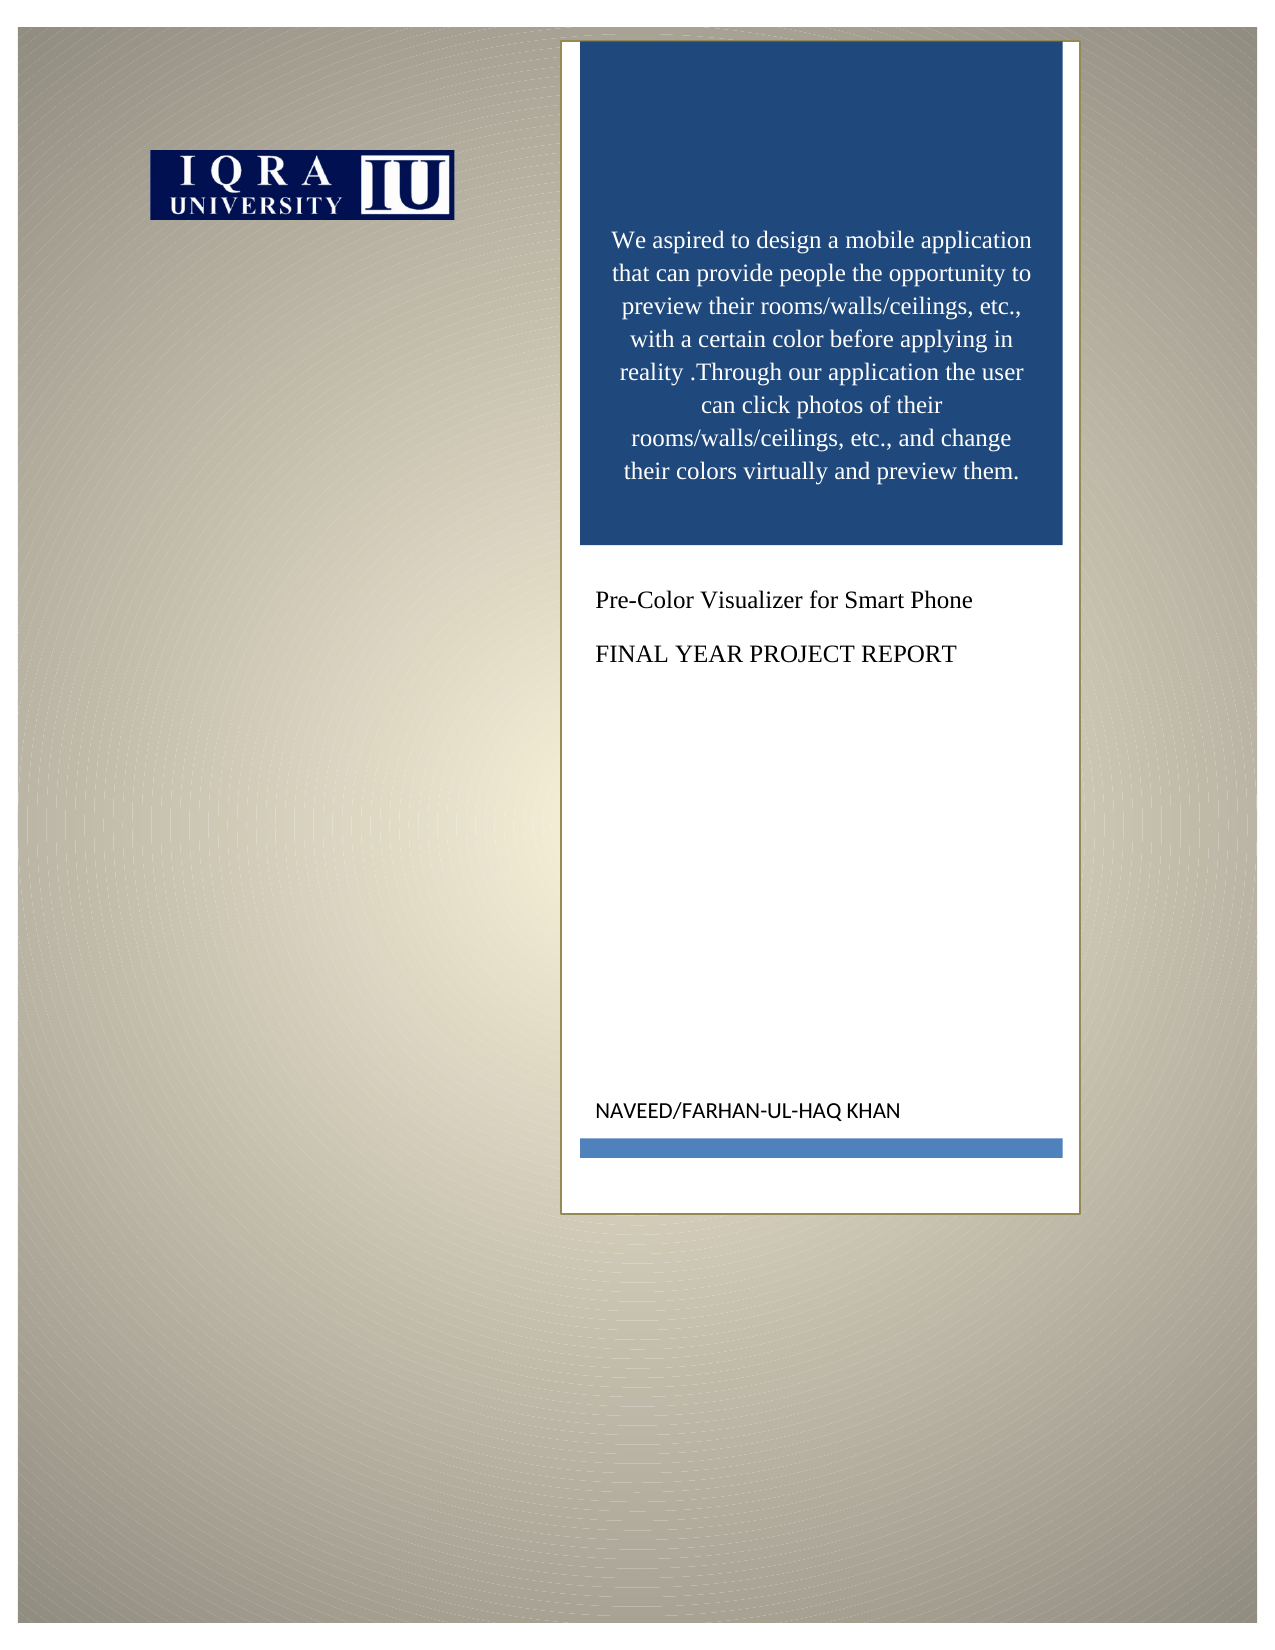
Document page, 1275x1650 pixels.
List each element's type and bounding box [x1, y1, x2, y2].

picture [150, 150, 455, 220]
